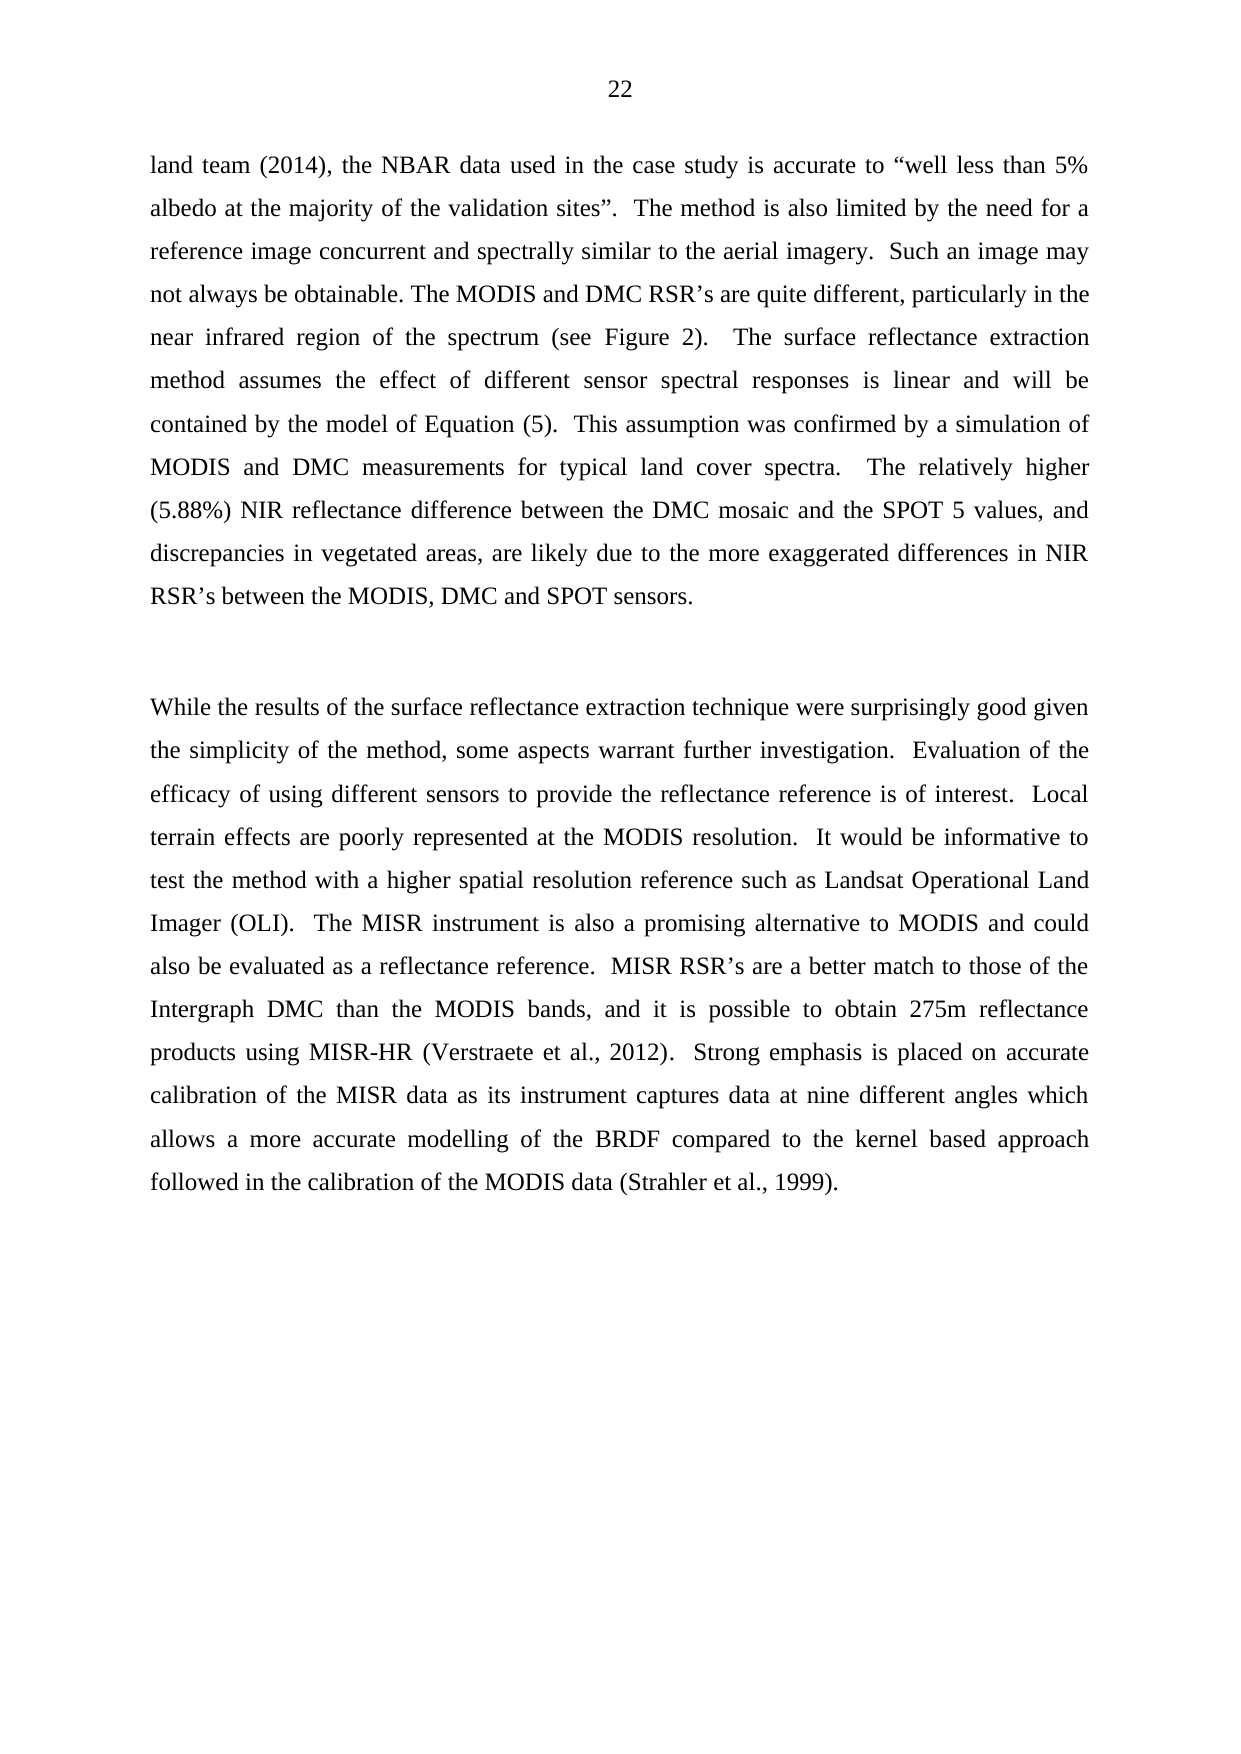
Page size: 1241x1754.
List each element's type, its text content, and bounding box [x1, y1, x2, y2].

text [150, 150, 1090, 610]
text While the results of the surface reflectance extraction technique were surprisingly good given the simplicity of the method, some aspects warrant further investigation. Evaluation of the efficacy of using different sensors to provide the reflectance reference is of interest. Local terrain effects are poorly represented at the MODIS resolution. It would be informative to test the method with a higher spatial resolution reference such as Landsat Operational Land Imager (OLI). The MISR instrument is also a promising alternative to MODIS and could also be evaluated as a reflectance reference. MISR RSR’s are a better match to those of the Intergraph DMC than the MODIS bands, and it is possible to obtain 275m reflectance products using MISR-HR (Verstraete et al., 2012). Strong emphasis is placed on accurate calibration of the MISR data as its instrument captures data at nine different angles which allows a more accurate modelling of the BRDF compared to the kernel based approach followed in the calibration of the MODIS data (Strahler et al., 1999). [150, 692, 1090, 1196]
